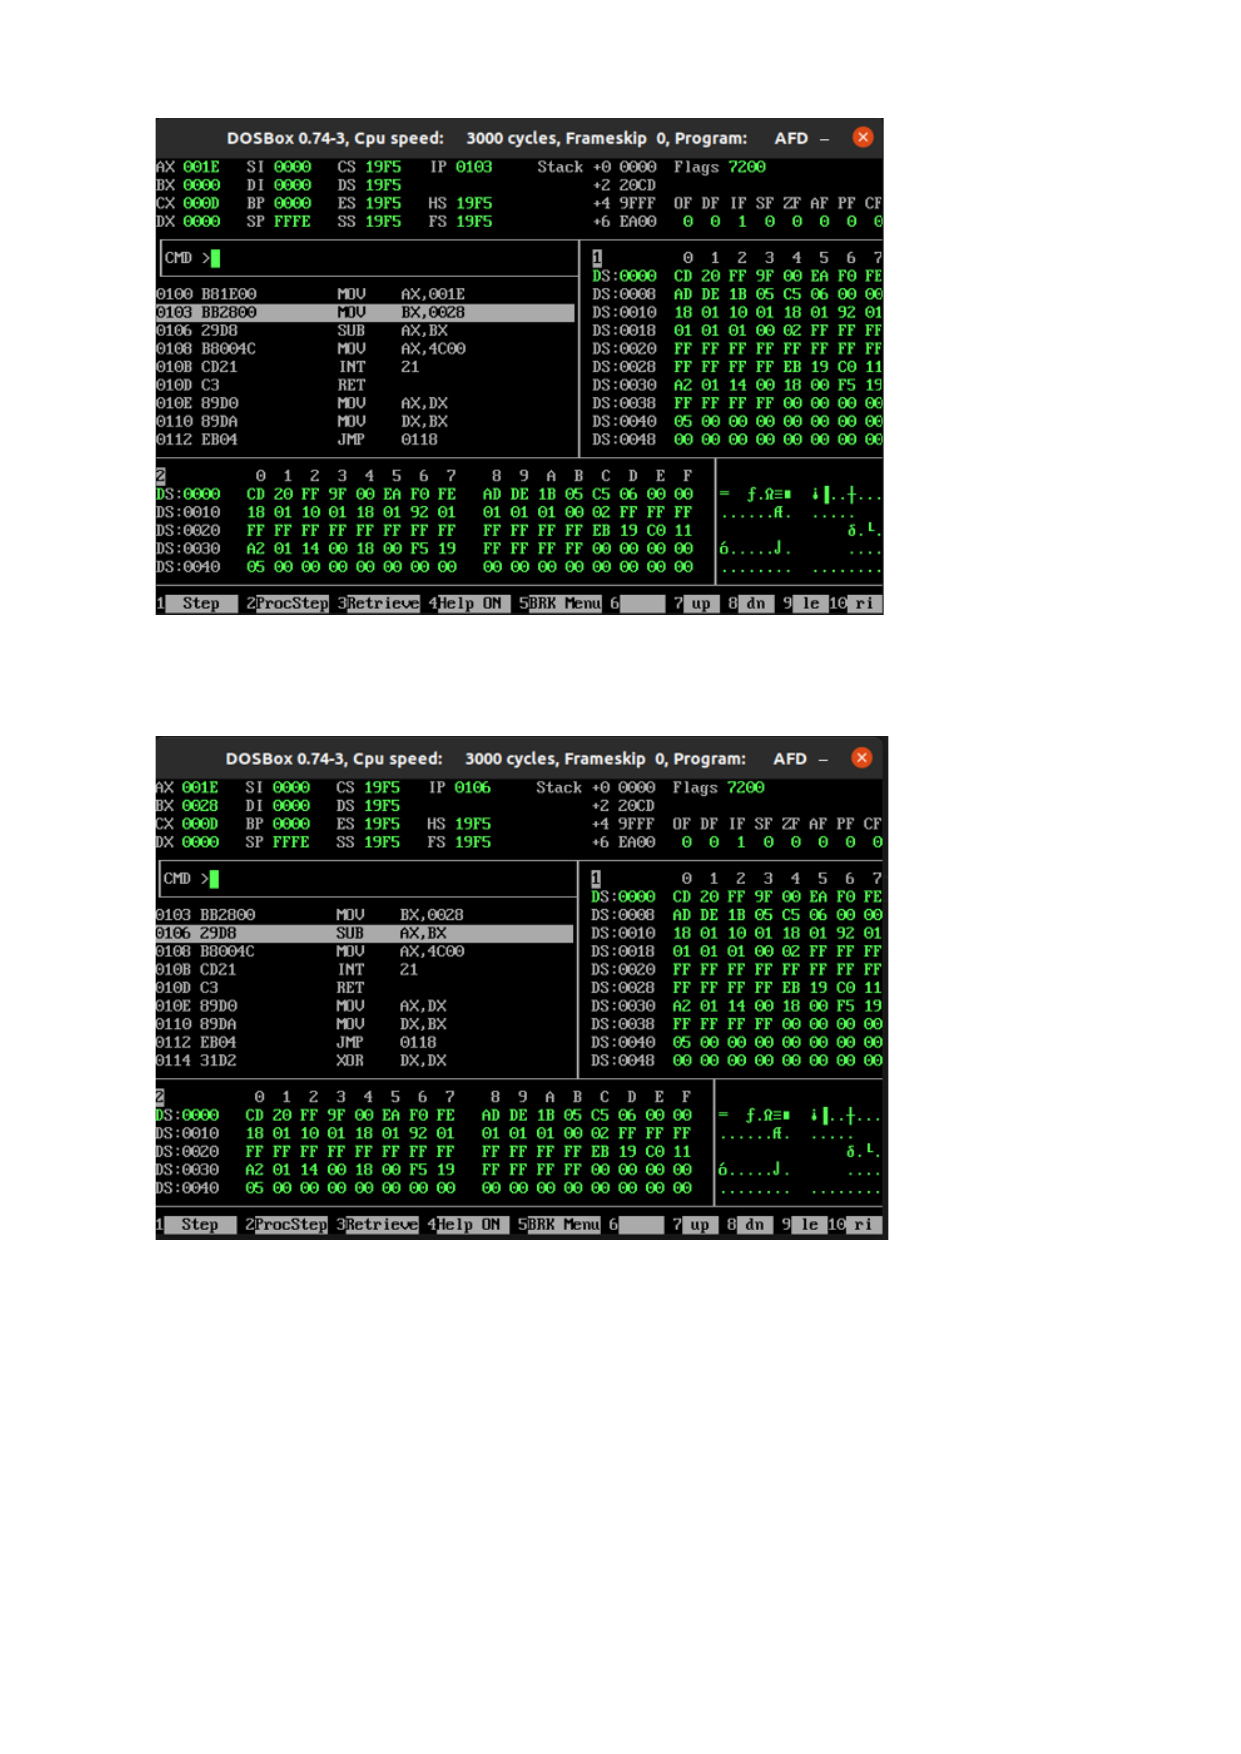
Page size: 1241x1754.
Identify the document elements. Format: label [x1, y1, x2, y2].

picture [155, 118, 884, 615]
picture [155, 736, 889, 1240]
